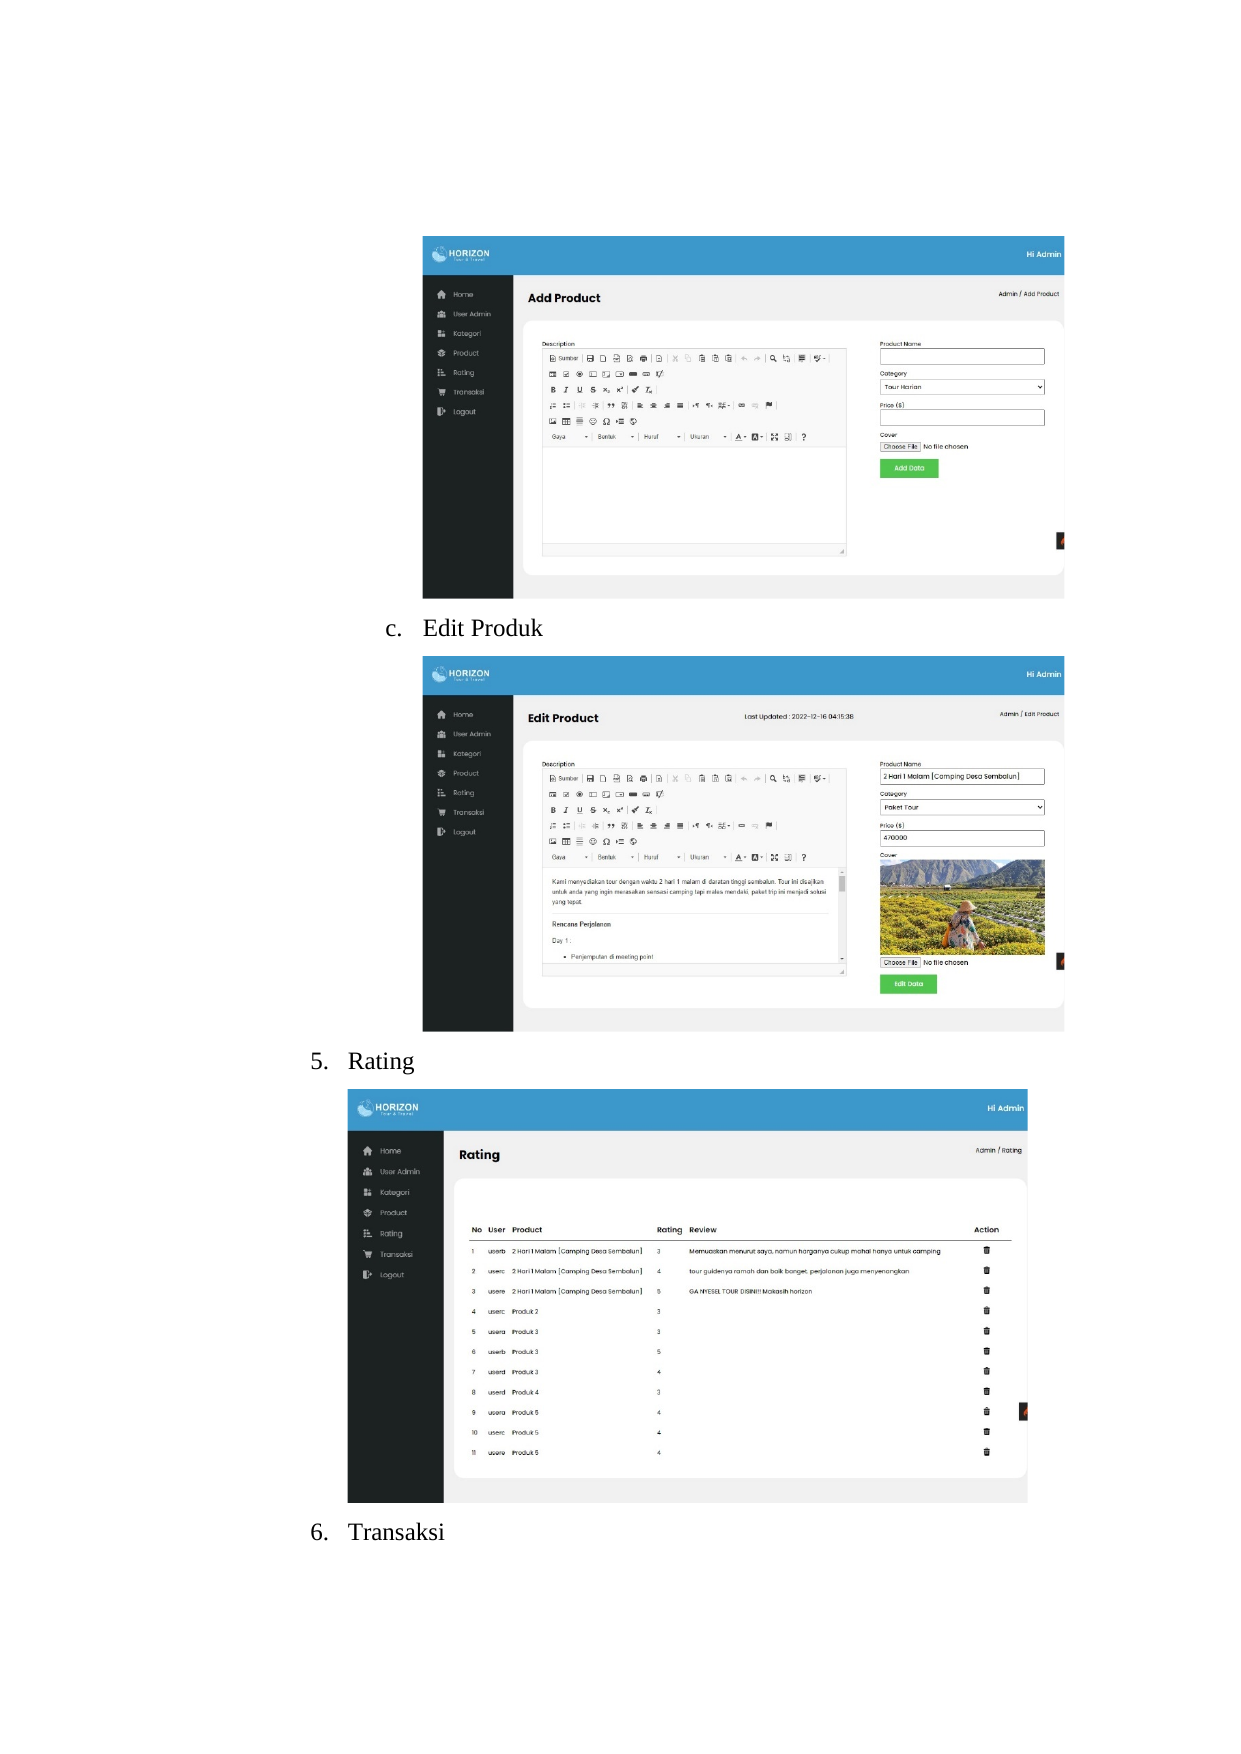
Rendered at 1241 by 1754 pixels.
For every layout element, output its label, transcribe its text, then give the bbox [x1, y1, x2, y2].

picture [422, 656, 1065, 1032]
picture [422, 236, 1065, 599]
picture [347, 1089, 1028, 1503]
list Rating [310, 1046, 1063, 1075]
list Edit Produk [385, 613, 1063, 642]
list Transaksi [310, 1517, 1063, 1546]
